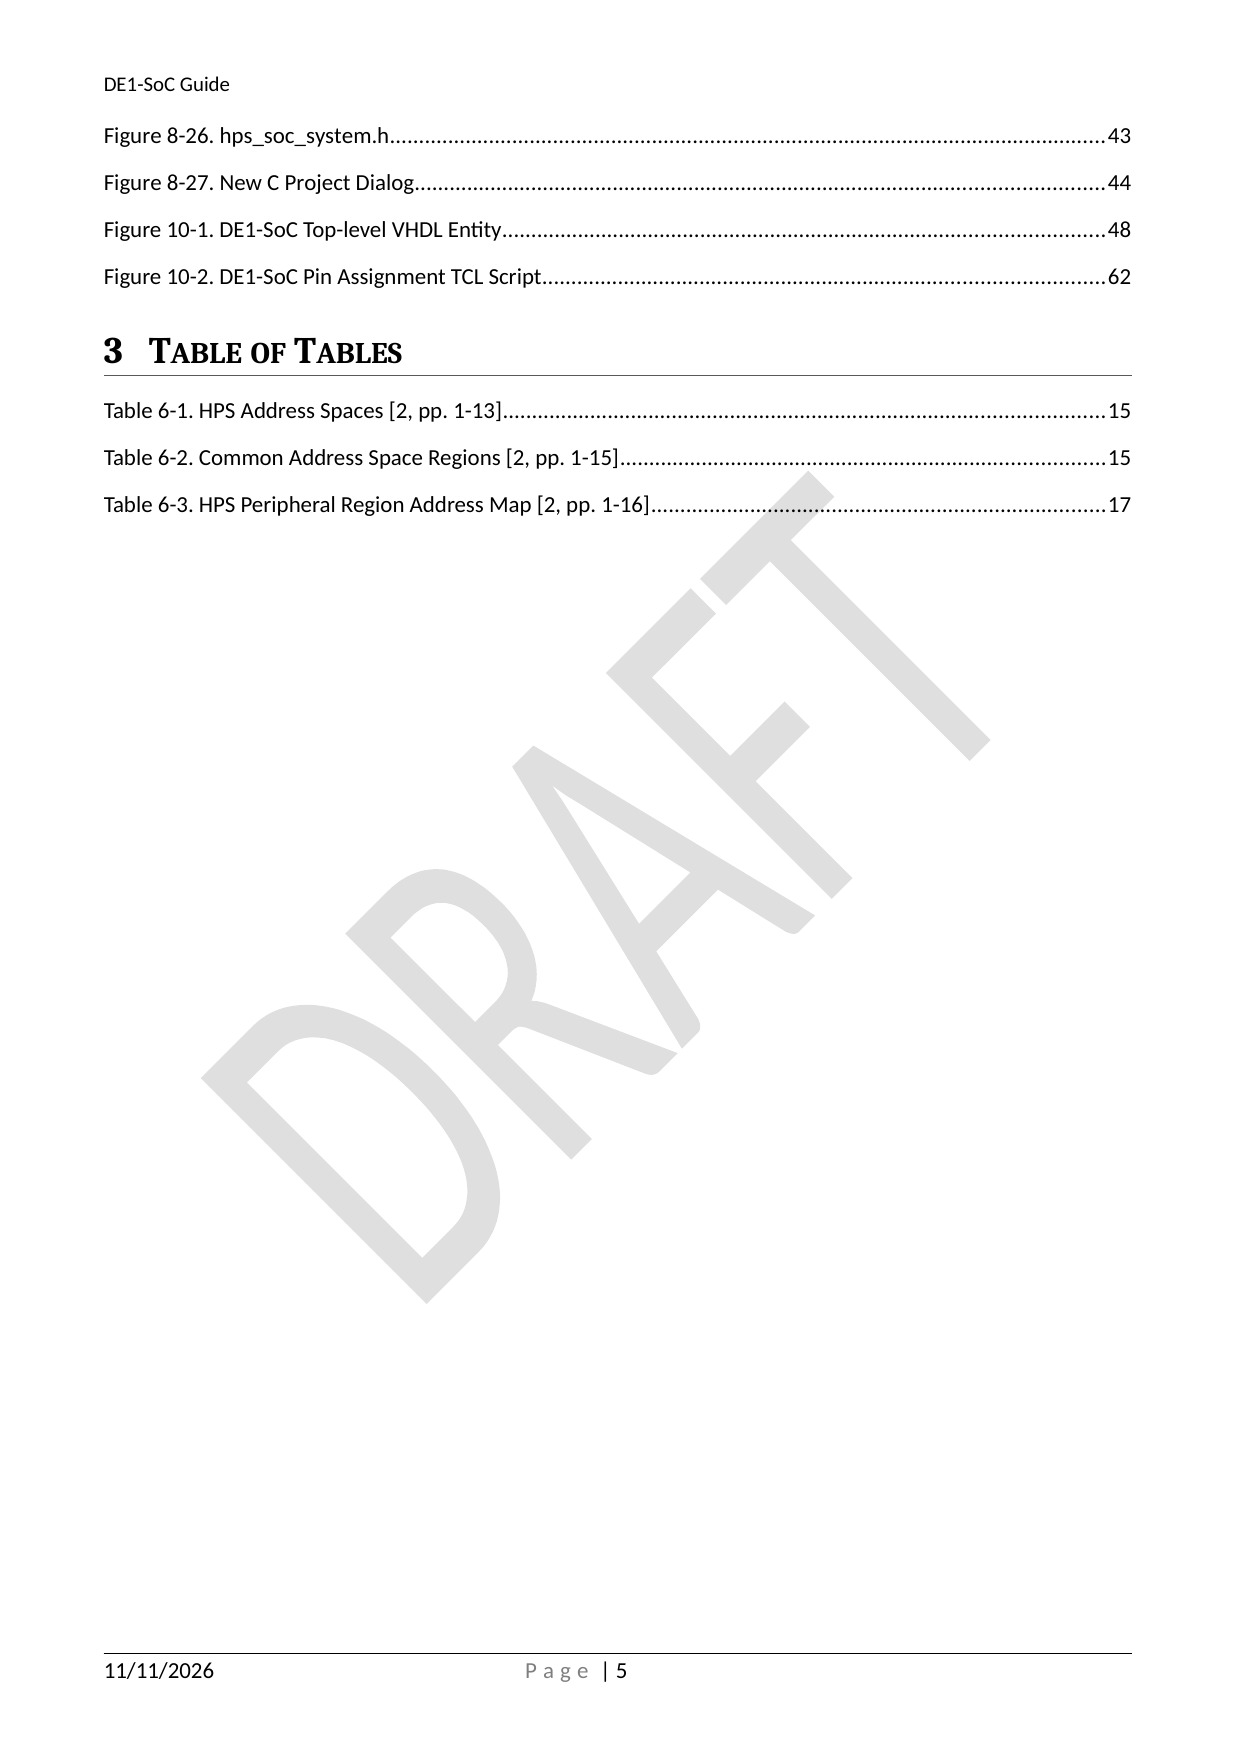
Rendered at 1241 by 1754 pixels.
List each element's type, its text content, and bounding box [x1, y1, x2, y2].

text Table 6-2. Common Address Space Regions [2, pp. 1-15] 15 [103, 443, 1132, 471]
text Figure 8-27. New C Project Dialog 44 [103, 168, 1132, 197]
text Table 6-1. HPS Address Spaces [2, pp. 1-13] 15 [103, 396, 1132, 424]
text Figure 10-2. DE1-SoC Pin Assignment TCL Script 62 [103, 262, 1132, 290]
text Figure 10-1. DE1-SoC Top-level VHDL Entity 48 [103, 215, 1132, 243]
text Table 6-3. HPS Peripheral Region Address Map [2, pp. 1-16] 17 [103, 490, 1132, 518]
text Figure 8-26. hps_soc_system.h 43 [103, 122, 1132, 150]
subtitle Table of Tables [103, 330, 1132, 376]
